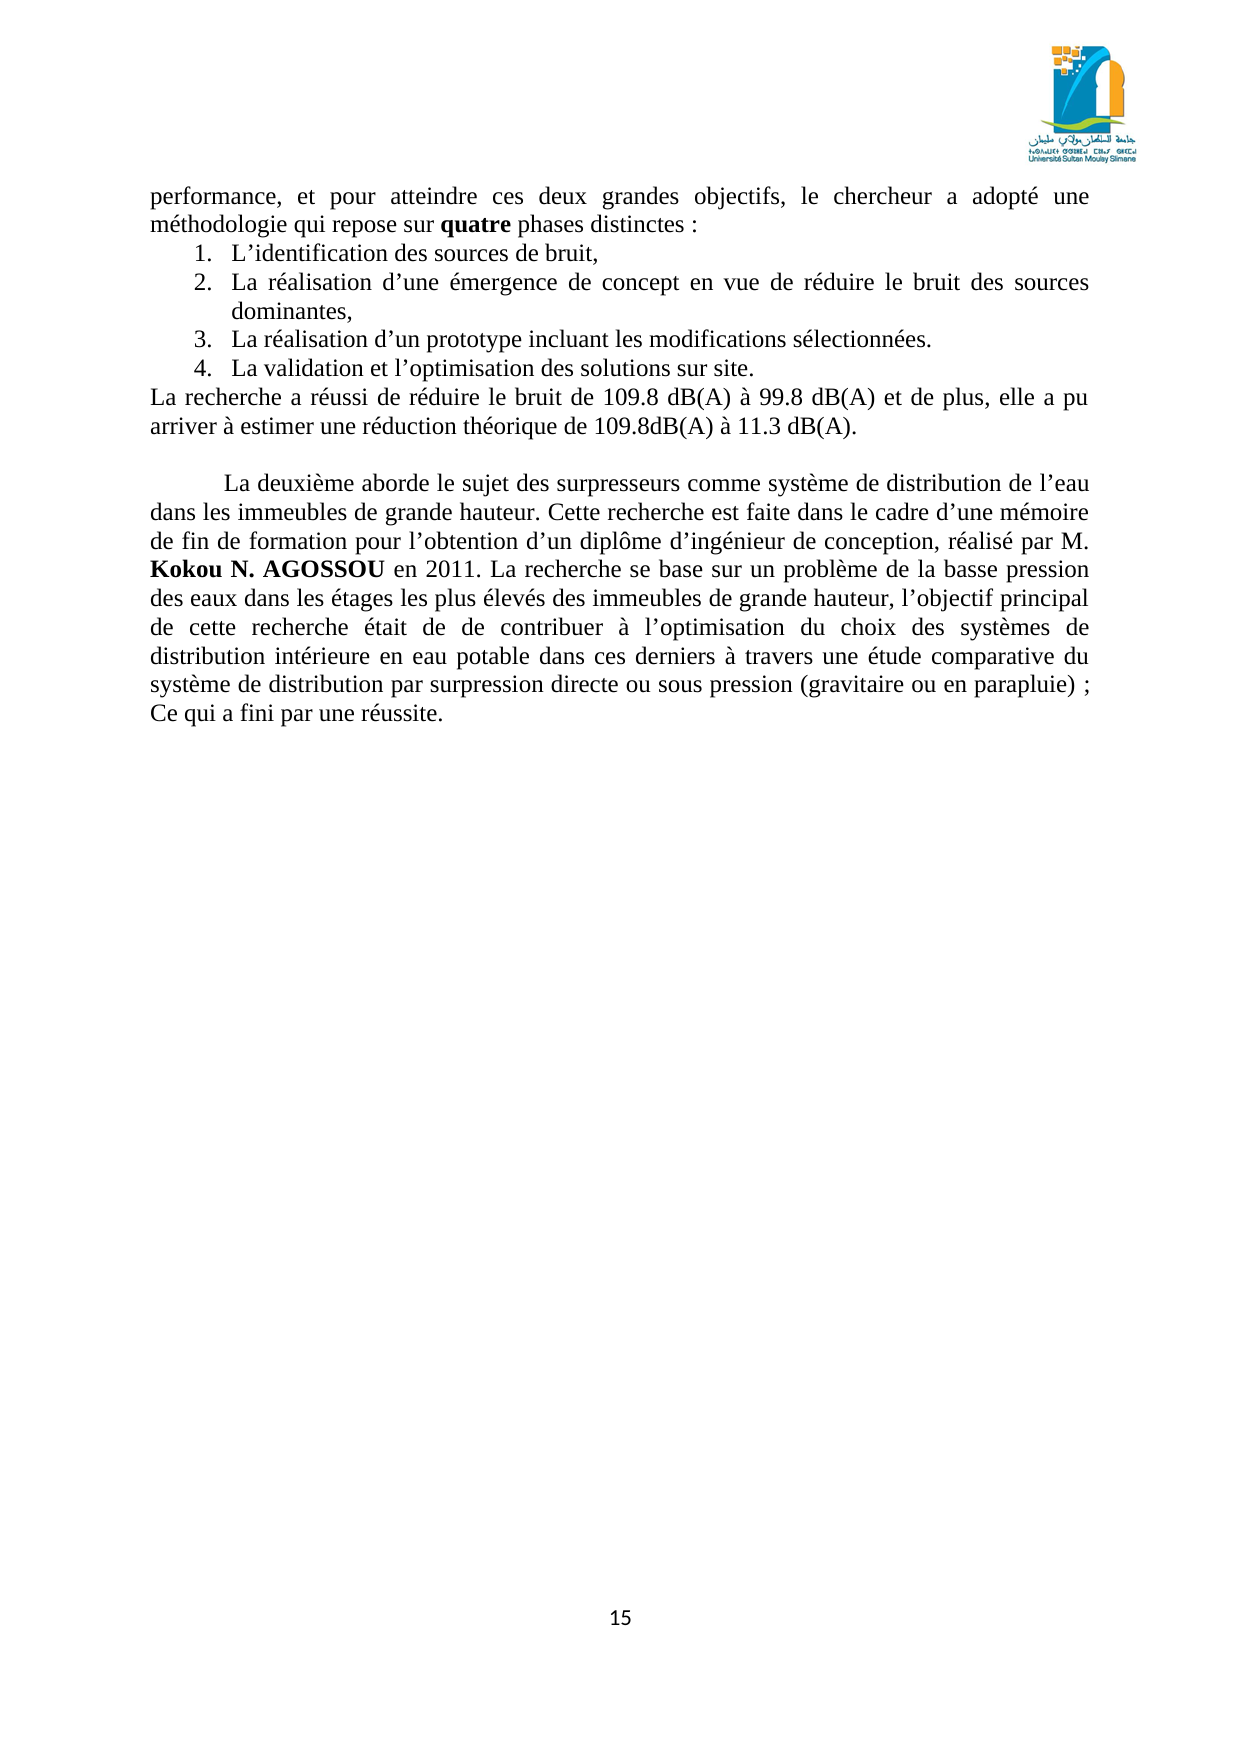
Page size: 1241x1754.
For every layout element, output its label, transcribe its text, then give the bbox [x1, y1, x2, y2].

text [150, 150, 1090, 238]
list La réalisation d’un prototype incluant les modifications sélectionnées. [194, 324, 1090, 353]
text La deuxième aborde le sujet des surpresseurs comme système de distribution de l’eau dans les immeubles de grande hauteur. Cette recherche est faite dans le cadre d’une mémoire de fin de formation pour l’obtention d’un diplôme d’ingénieur de conception, réalisé par M. Kokou N. AGOSSOU en 2011. La recherche se base sur un problème de la basse pression des eaux dans les étages les plus élevés des immeubles de grande hauteur, l’objectif principal de cette recherche était de de contribuer à l’optimisation du choix des systèmes de distribution intérieure en eau potable dans ces derniers à travers une étude comparative du système de distribution par surpression directe ou sous pression (gravitaire ou en parapluie) ; Ce qui a fini par une réussite. [150, 468, 1090, 727]
list L’identification des sources de bruit, [194, 238, 1090, 267]
list La réalisation d’une émergence de concept en vue de réduire le bruit des sources dominantes, [194, 267, 1090, 324]
list La validation et l’optimisation des solutions sur site. [194, 353, 1090, 382]
text La recherche a réussi de réduire le bruit de 109.8 dB(A) à 99.8 dB(A) et de plus, elle a pu arriver à estimer une réduction théorique de 109.8dB(A) à 11.3 dB(A). [150, 382, 1090, 439]
